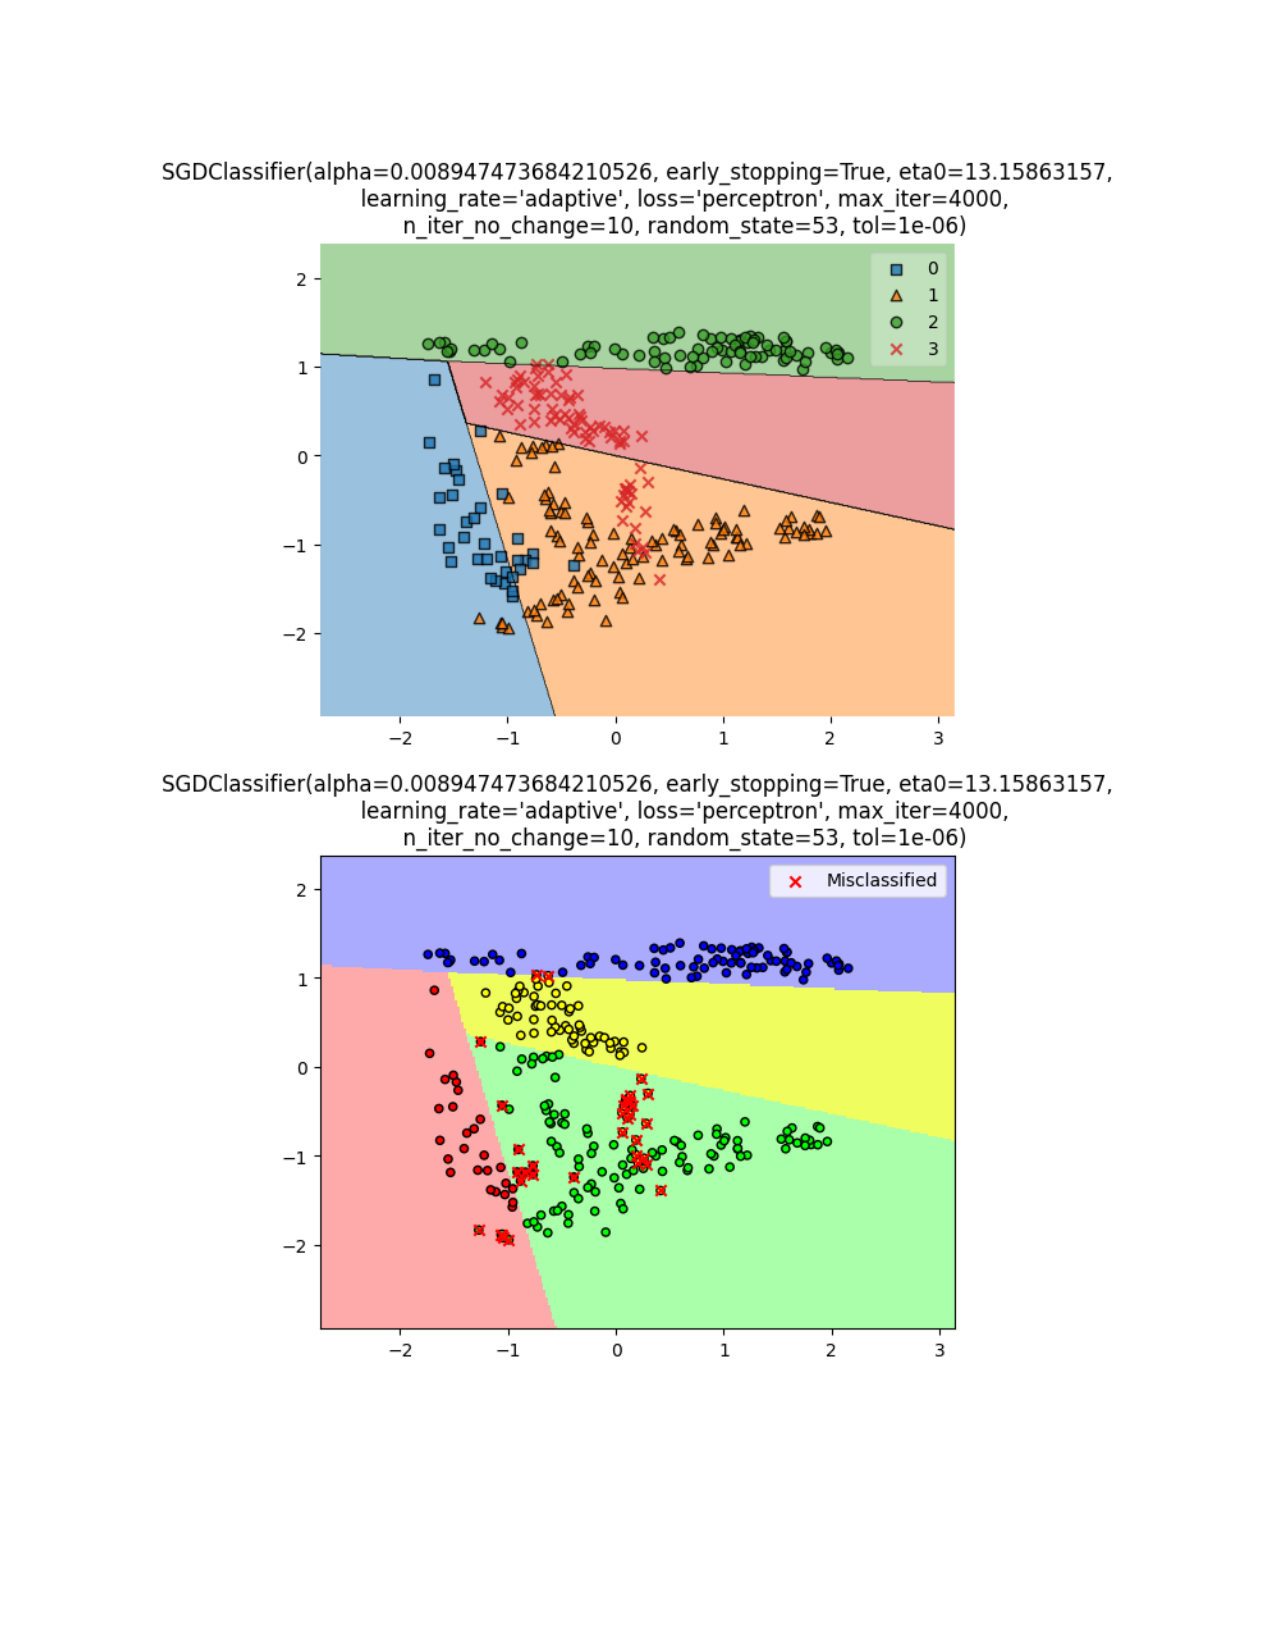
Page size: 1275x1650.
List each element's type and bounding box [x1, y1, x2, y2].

picture [150, 761, 1125, 1372]
picture [150, 150, 1125, 760]
